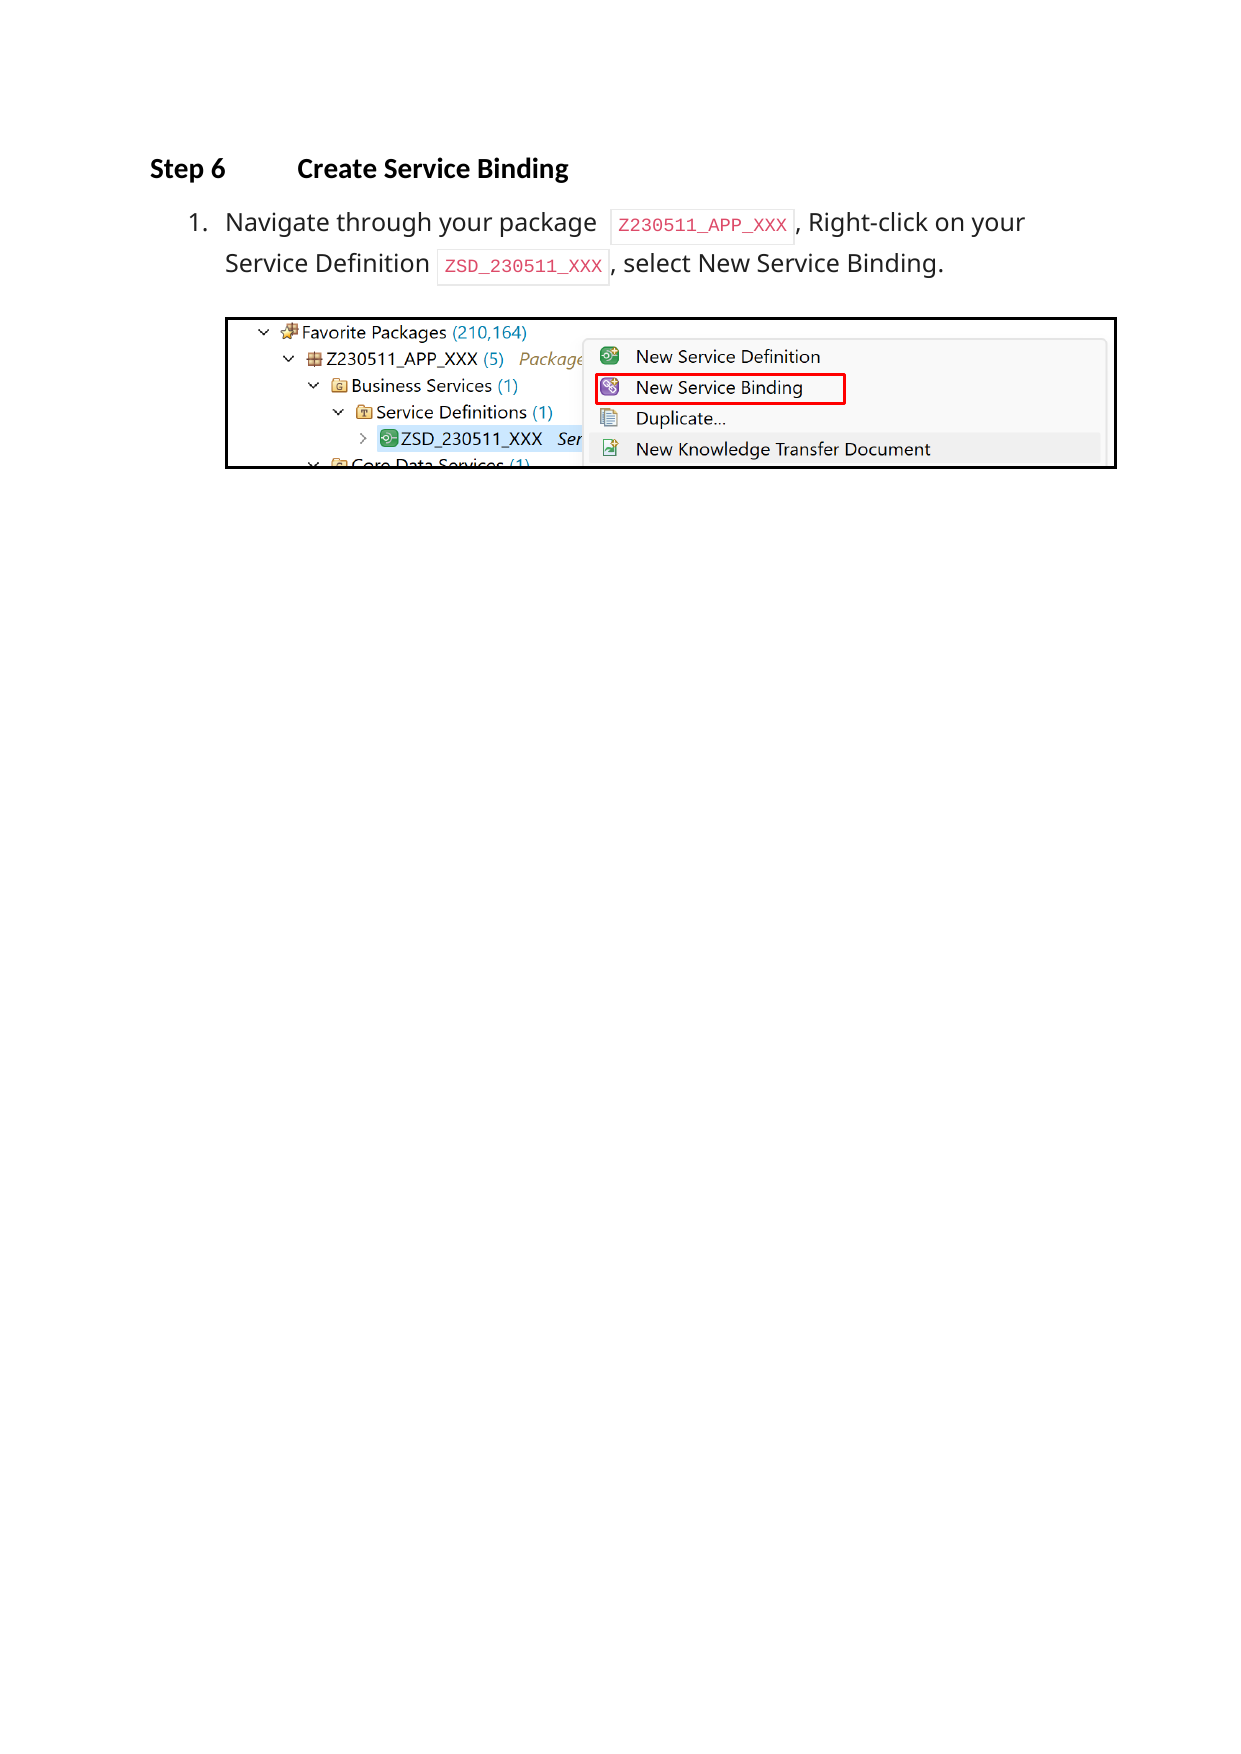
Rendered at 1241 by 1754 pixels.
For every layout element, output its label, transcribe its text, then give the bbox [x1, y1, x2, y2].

picture [228, 320, 1114, 466]
text Step 6 Create Service Binding [150, 150, 1090, 186]
list Navigate through your package Z230511_APP_XXX, Right-click on your Service Definition ZSD_230511_XXX, select New Service Binding. [187, 205, 1090, 286]
